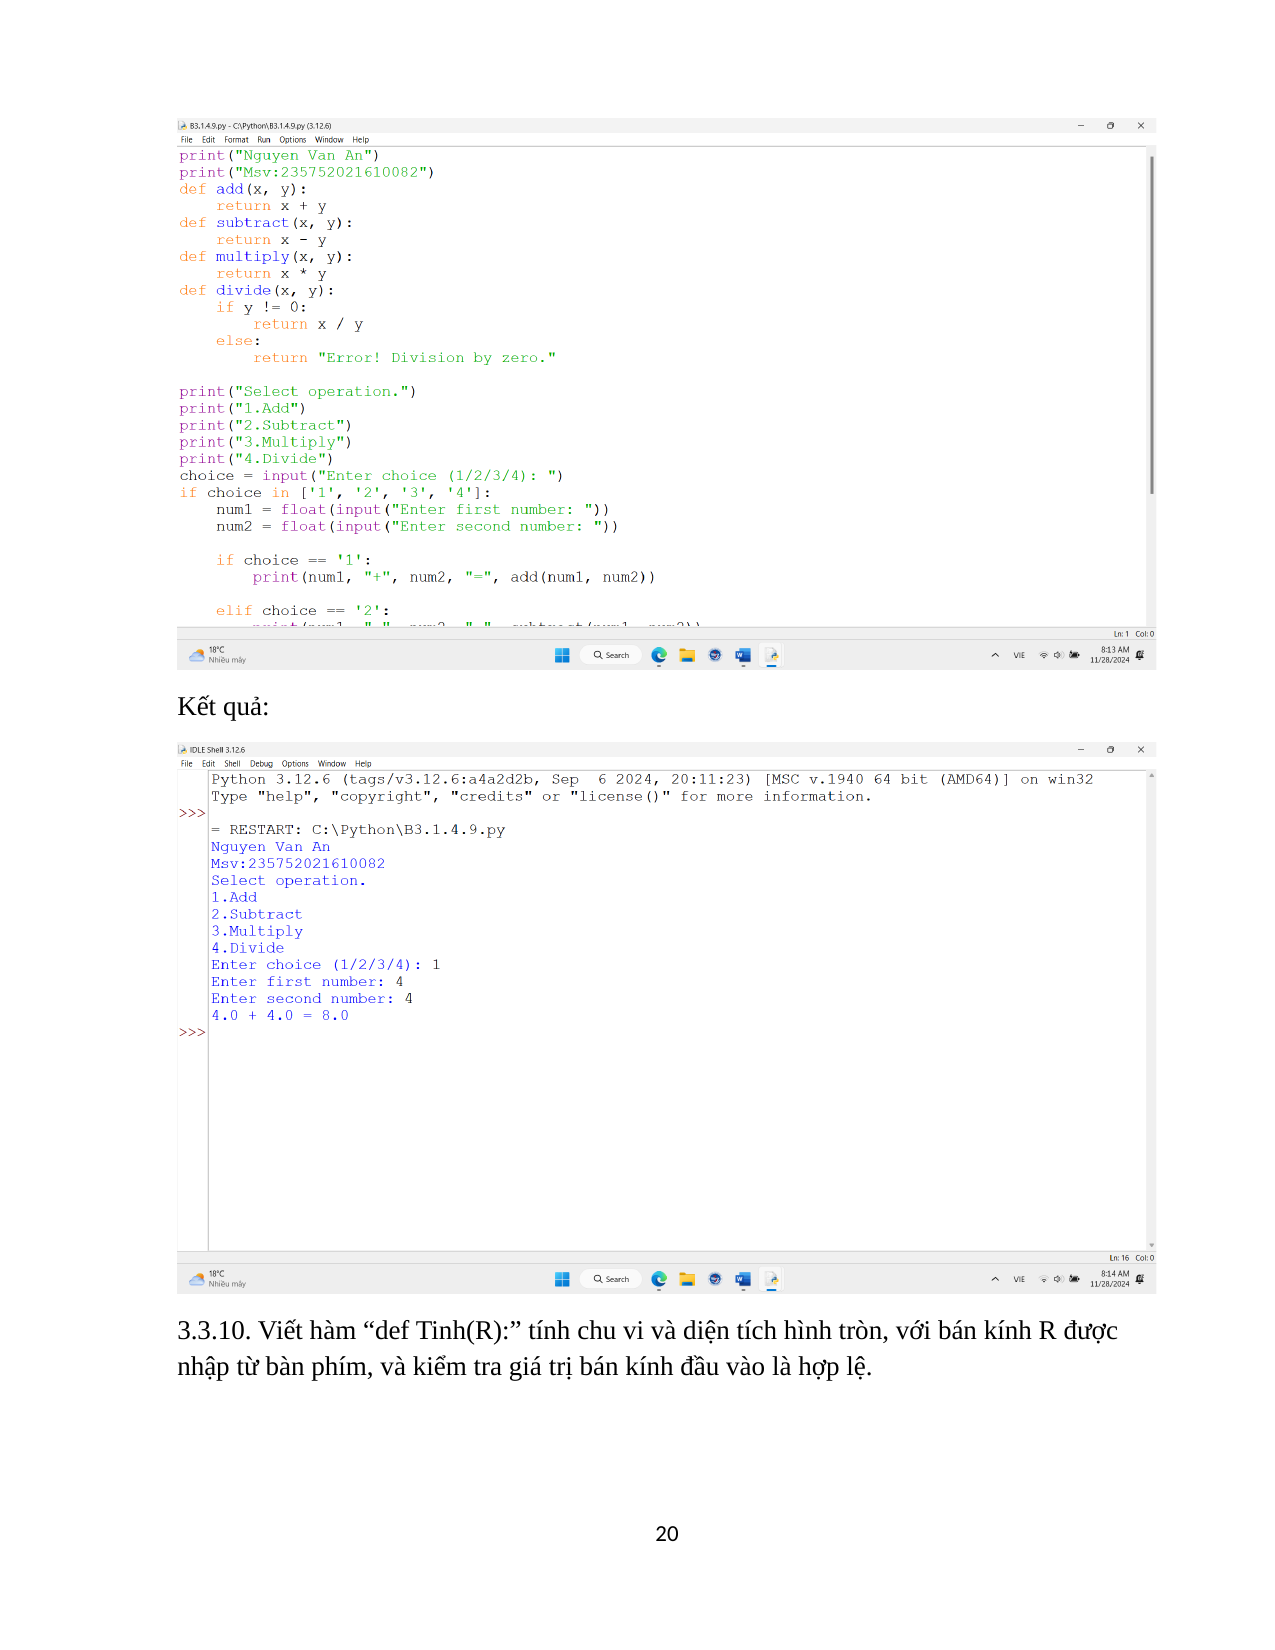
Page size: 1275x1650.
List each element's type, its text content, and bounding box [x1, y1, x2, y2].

picture [177, 118, 1157, 670]
text 3.3.10. Viết hàm “def Tinh(R):” tính chu vi và diện tích hình tròn, với bán kính R được nhập từ bàn phím, và kiểm tra giá trị bán kính đầu vào là hợp lệ. [177, 1314, 1156, 1381]
text Kết quả: [177, 690, 1156, 721]
picture [177, 742, 1157, 1294]
